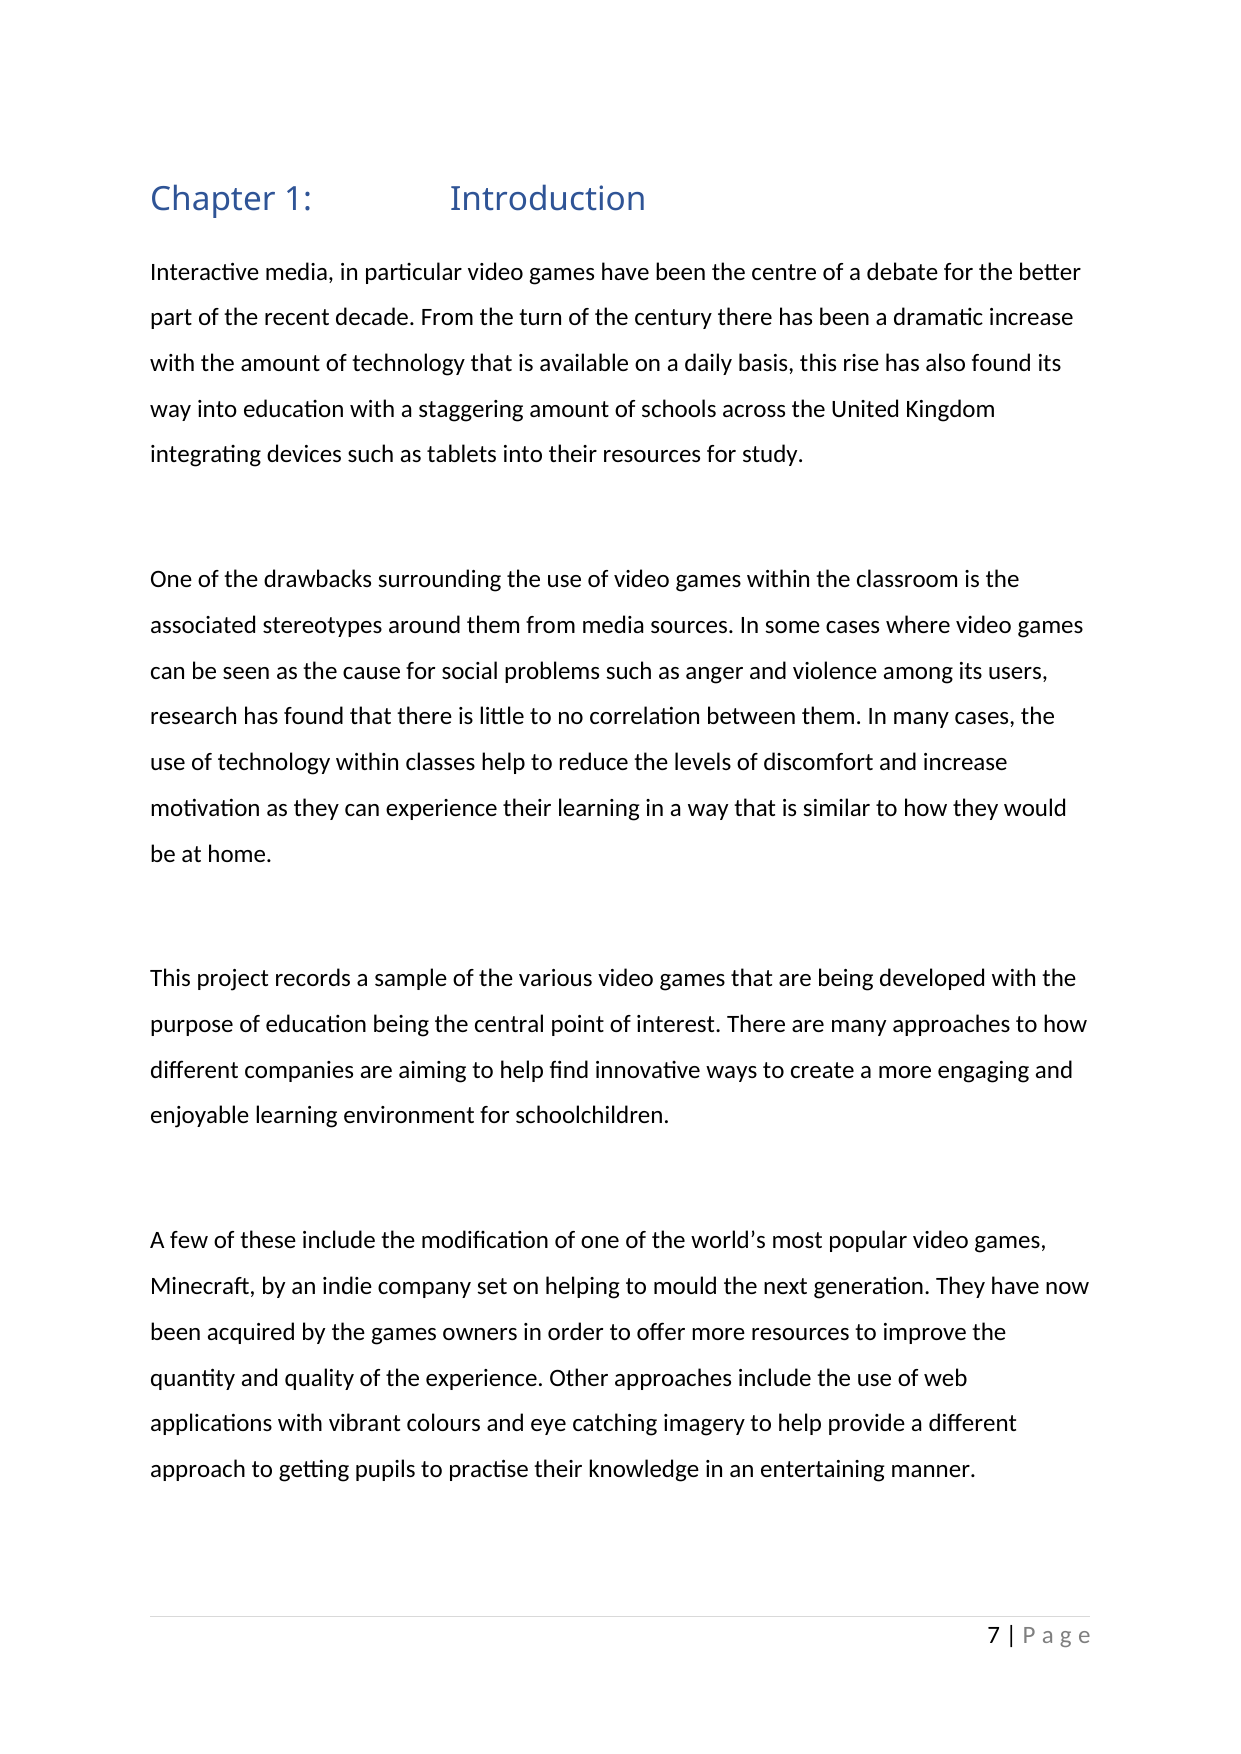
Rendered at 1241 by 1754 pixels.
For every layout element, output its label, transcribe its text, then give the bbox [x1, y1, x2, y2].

text Interactive media, in particular video games have been the centre of a debate for the better part of the recent decade. From the turn of the century there has been a dramatic increase with the amount of technology that is available on a daily basis, this rise has also found its way into education with a staggering amount of schools across the United Kingdom integrating devices such as tablets into their resources for study. [150, 256, 1090, 469]
text This project records a sample of the various video games that are being developed with the purpose of education being the central point of interest. There are many approaches to how different companies are aiming to help find innovative ways to create a more engaging and enjoyable learning environment for schoolchildren. [150, 962, 1090, 1130]
subtitle Chapter 1: Introduction [150, 175, 1090, 220]
text A few of these include the modification of one of the world’s most popular video games, Minecraft, by an indie company set on helping to mould the next generation. They have now been acquired by the games owners in order to offer more resources to improve the quantity and quality of the experience. Other approaches include the use of web applications with vibrant colours and eye catching imagery to help provide a different approach to getting pupils to practise their knowledge in an entertaining manner. [150, 1224, 1090, 1484]
text One of the drawbacks surrounding the use of video games within the classroom is the associated stereotypes around them from media sources. In some cases where video games can be seen as the cause for social problems such as anger and violence among its users, research has found that there is little to no correlation between them. In many cases, the use of technology within classes help to reduce the levels of discomfort and increase motivation as they can experience their learning in a way that is similar to how they would be at home. [150, 563, 1090, 868]
